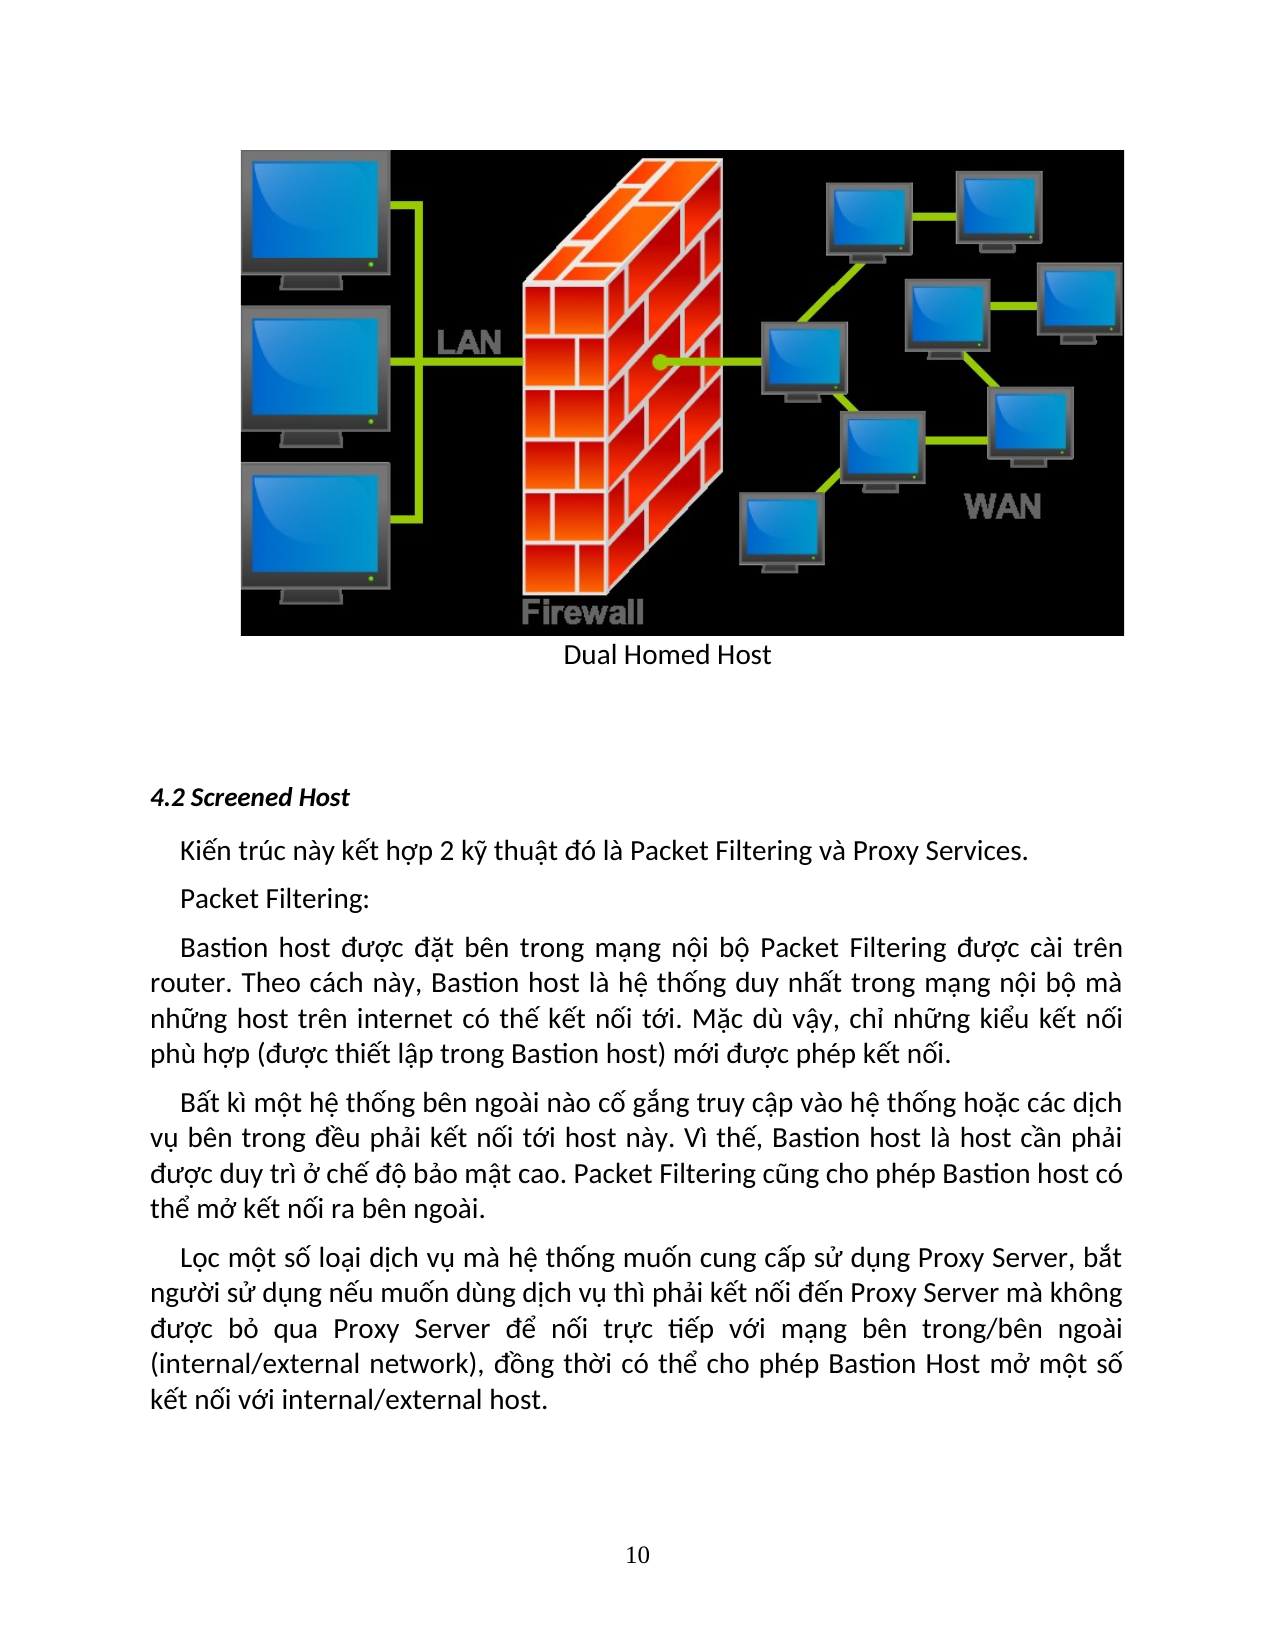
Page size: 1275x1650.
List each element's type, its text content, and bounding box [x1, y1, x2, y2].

picture [240, 150, 1125, 636]
text Bất kì một hệ thống bên ngoài nào cố gắng truy cập vào hệ thống hoặc các dịch vụ bên trong đều phải kết nối tới host này. Vì thế, Bastion host là host cần phải được duy trì ở chế độ bảo mật cao. Packet Filtering cũng cho phép Bastion host có thể mở kết nối ra bên ngoài. [150, 1084, 1125, 1226]
text Lọc một số loại dịch vụ mà hệ thống muốn cung cấp sử dụng Proxy Server, bắt người sử dụng nếu muốn dùng dịch vụ thì phải kết nối đến Proxy Server mà không được bỏ qua Proxy Server để nối trực tiếp với mạng bên trong/bên ngoài (internal/external network), đồng thời có thể cho phép Bastion Host mở một số kết nối với internal/external host. [150, 1239, 1125, 1417]
text Bastion host được đặt bên trong mạng nội bộ Packet Filtering được cài trên router. Theo cách này, Bastion host là hệ thống duy nhất trong mạng nội bộ mà những host trên internet có thế kết nối tới. Mặc dù vậy, chỉ những kiểu kết nối phù hợp (được thiết lập trong Bastion host) mới được phép kết nối. [150, 929, 1125, 1071]
text Packet Filtering: [150, 881, 1125, 916]
text Kiến trúc này kết hợp 2 kỹ thuật đó là Packet Filtering và Proxy Services. [150, 832, 1125, 868]
subtitle 4.2 Screened Host [150, 780, 1125, 813]
